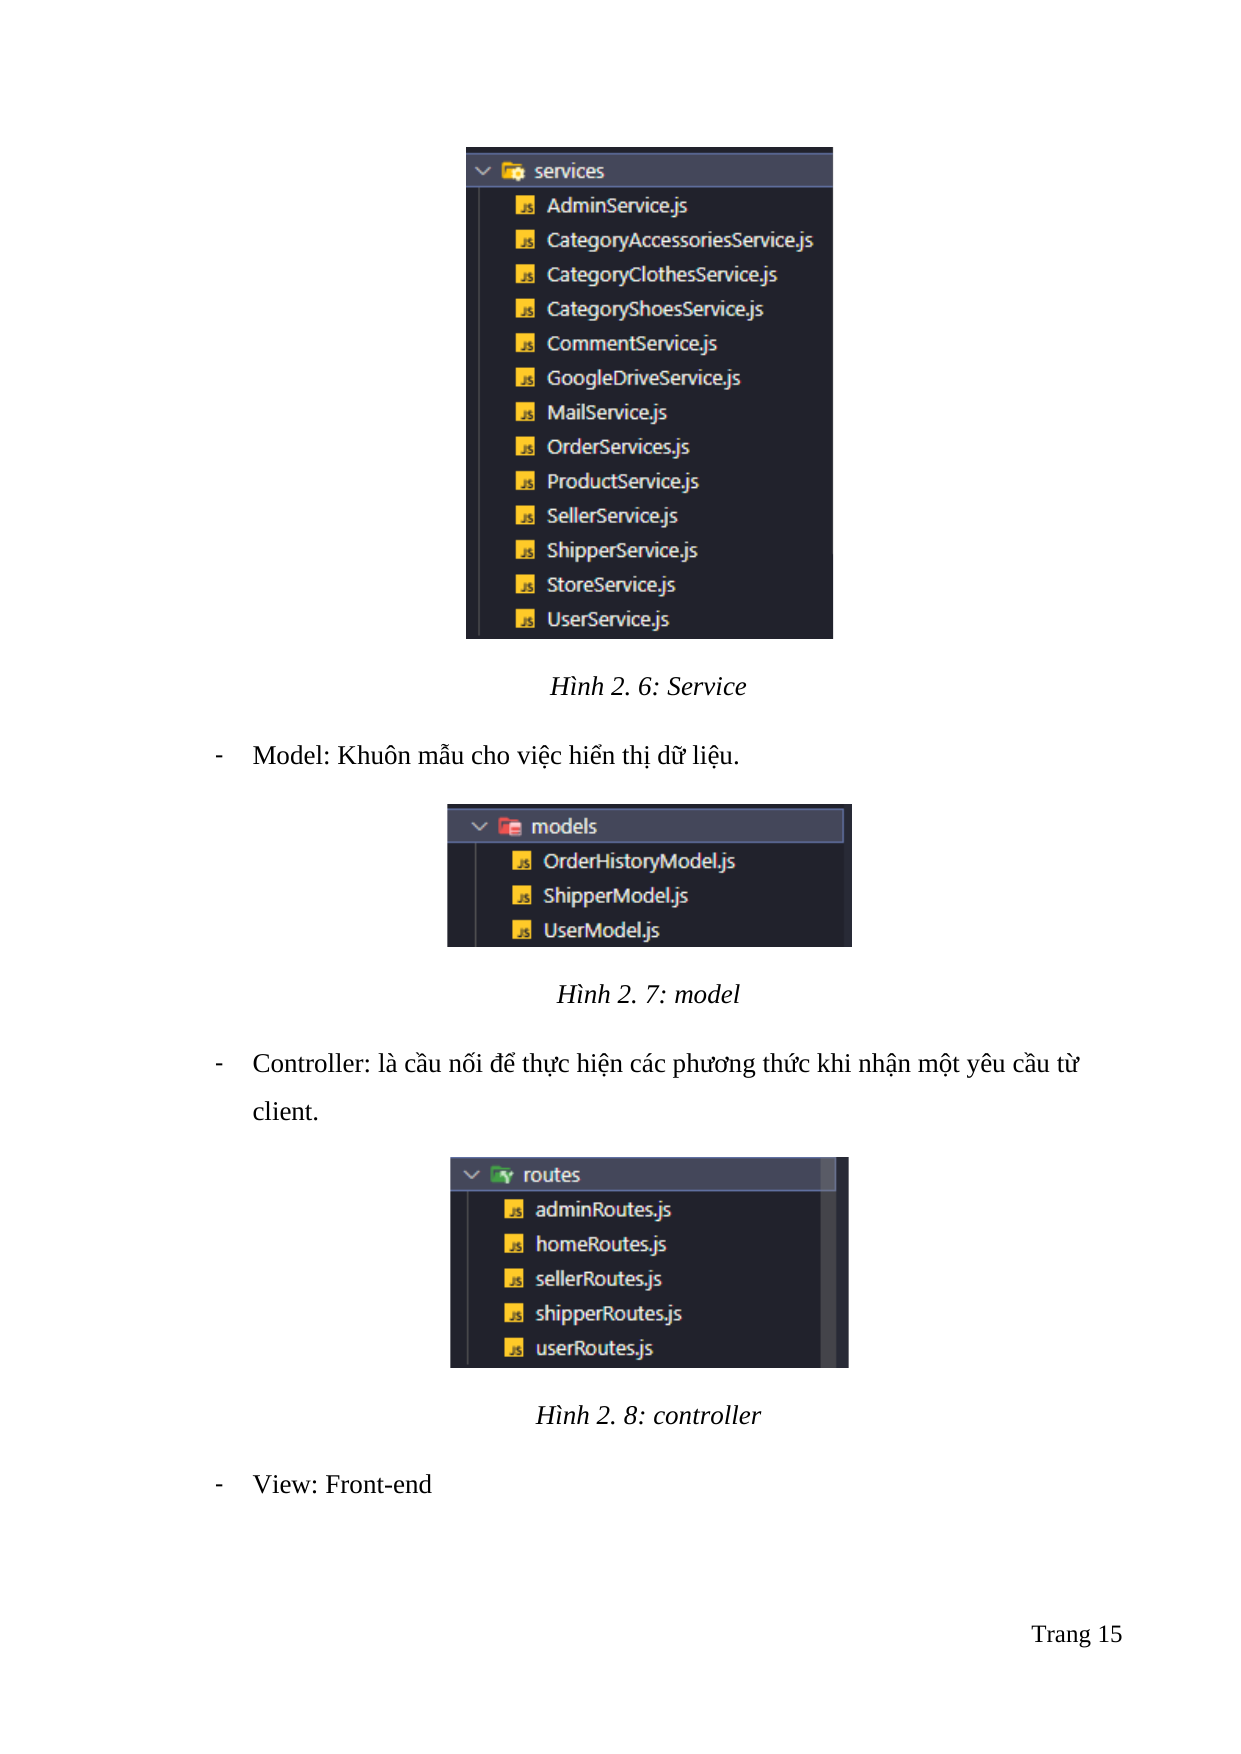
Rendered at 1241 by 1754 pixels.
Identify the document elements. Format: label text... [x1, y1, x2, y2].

list View: Front-end [215, 1467, 1122, 1500]
text Hình 2. 7: model [177, 978, 1122, 1010]
list Model: Khuôn mẫu cho việc hiển thị dữ liệu. [215, 738, 1122, 771]
text Hình 2. 8: controller [177, 1399, 1122, 1431]
picture [447, 804, 852, 947]
picture [466, 147, 834, 639]
picture [450, 1157, 849, 1368]
text Hình 2. 6: Service [177, 671, 1122, 702]
list Controller: là cầu nối để thực hiện các phương thức khi nhận một yêu cầu từ client. [215, 1046, 1122, 1126]
